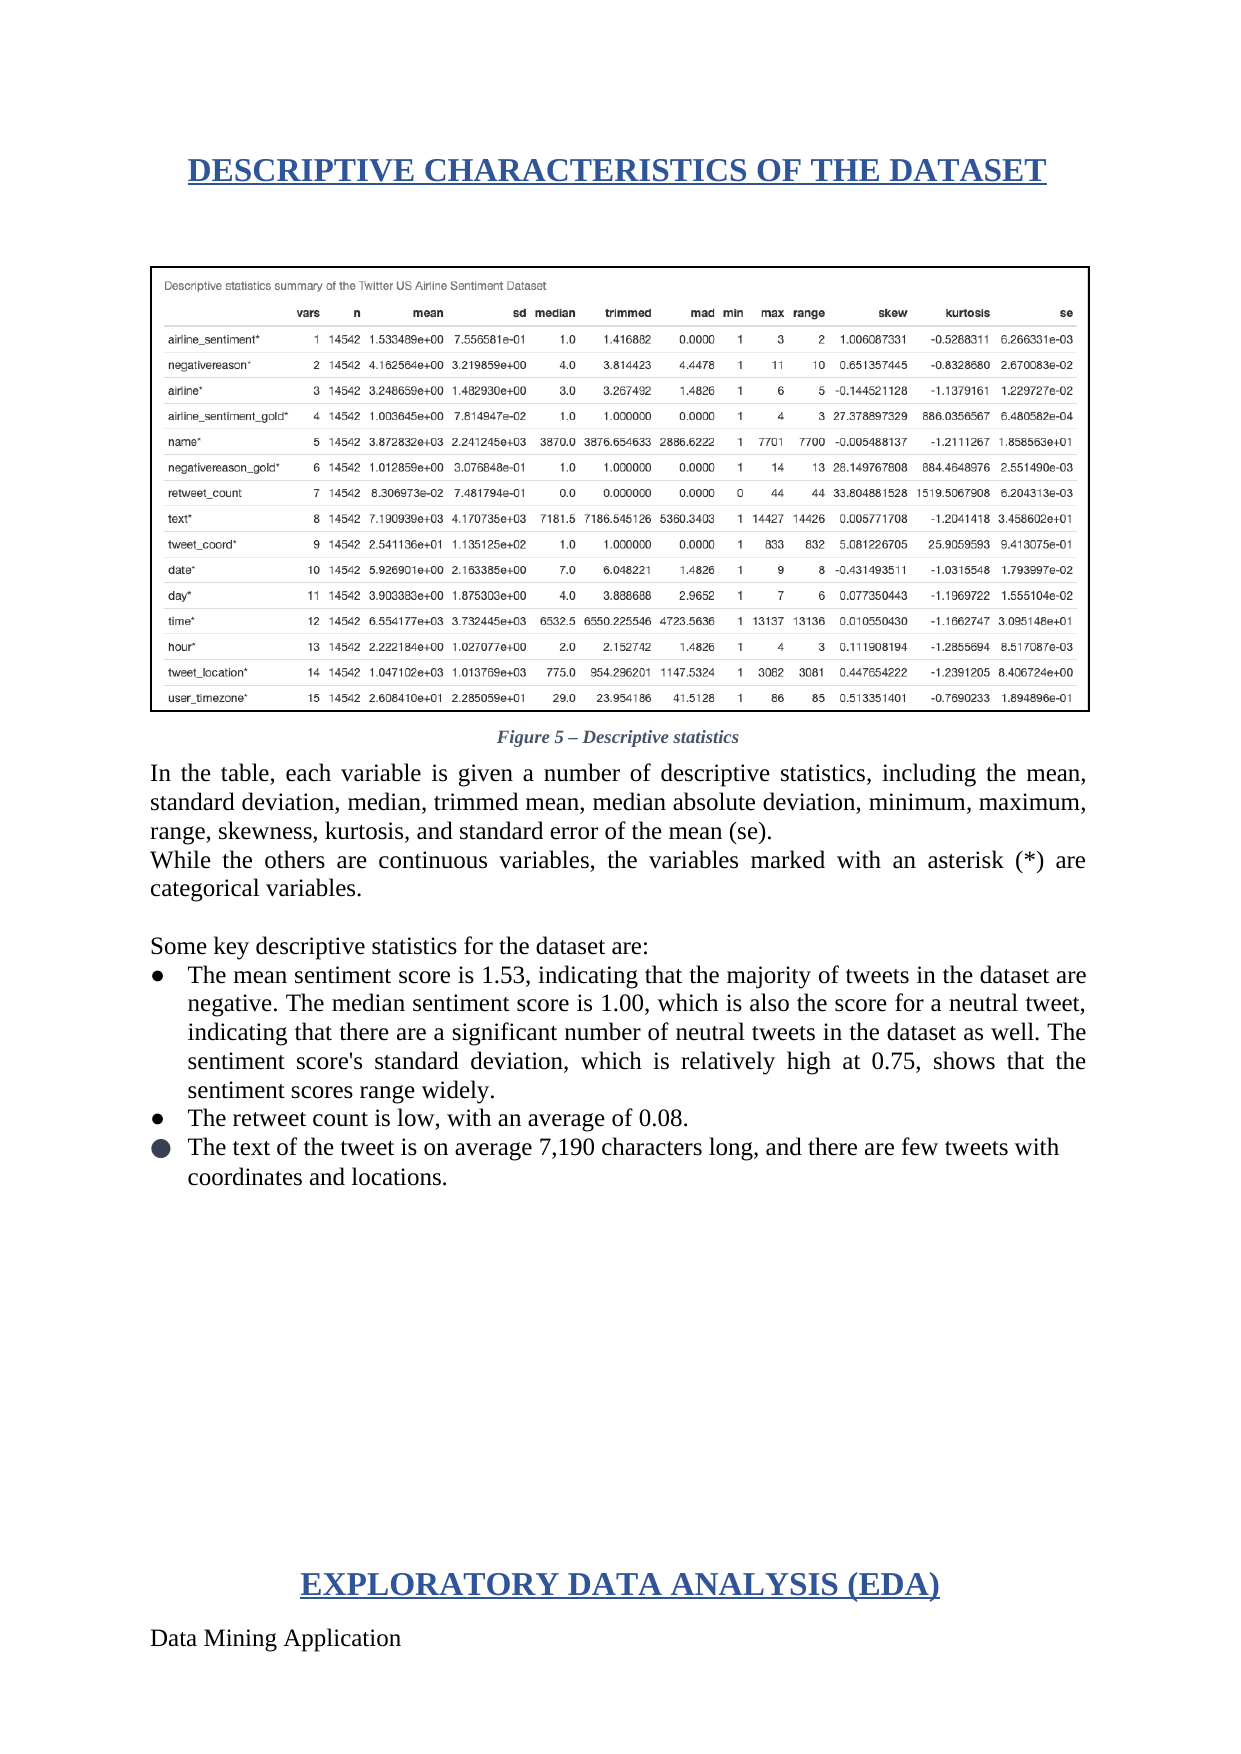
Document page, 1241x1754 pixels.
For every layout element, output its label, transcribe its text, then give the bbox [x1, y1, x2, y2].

text Figure 5 – Descriptive statistics [150, 726, 1087, 748]
picture [152, 268, 1088, 710]
text DESCRIPTIVE CHARACTERISTICS OF THE DATASET [187, 150, 1090, 188]
text EXPLORATORY DATA ANALYSIS (EDA) [150, 1564, 1090, 1602]
text In the table, each variable is given a number of descriptive statistics, including the mean, standard deviation, median, trimmed mean, median absolute deviation, minimum, maximum, range, skewness, kurtosis, and standard error of the mean (se). [150, 758, 1087, 845]
list The text of the tweet is on average 7,190 characters long, and there are few tweets with coordinates and locations. [150, 1132, 1087, 1190]
text Some key descriptive statistics for the dataset are: [150, 931, 1087, 960]
list The retweet count is low, with an average of 0.08. [150, 1103, 1087, 1132]
text While the others are continuous variables, the variables marked with an asterisk (*) are categorical variables. [150, 845, 1087, 902]
list The mean sentiment score is 1.53, indicating that the majority of tweets in the dataset are negative. The median sentiment score is 1.00, which is also the score for a neutral tweet, indicating that there are a significant number of neutral tweets in the dataset as well. The sentiment score's standard deviation, which is relatively high at 0.75, shows that the sentiment scores range widely. [150, 960, 1087, 1103]
